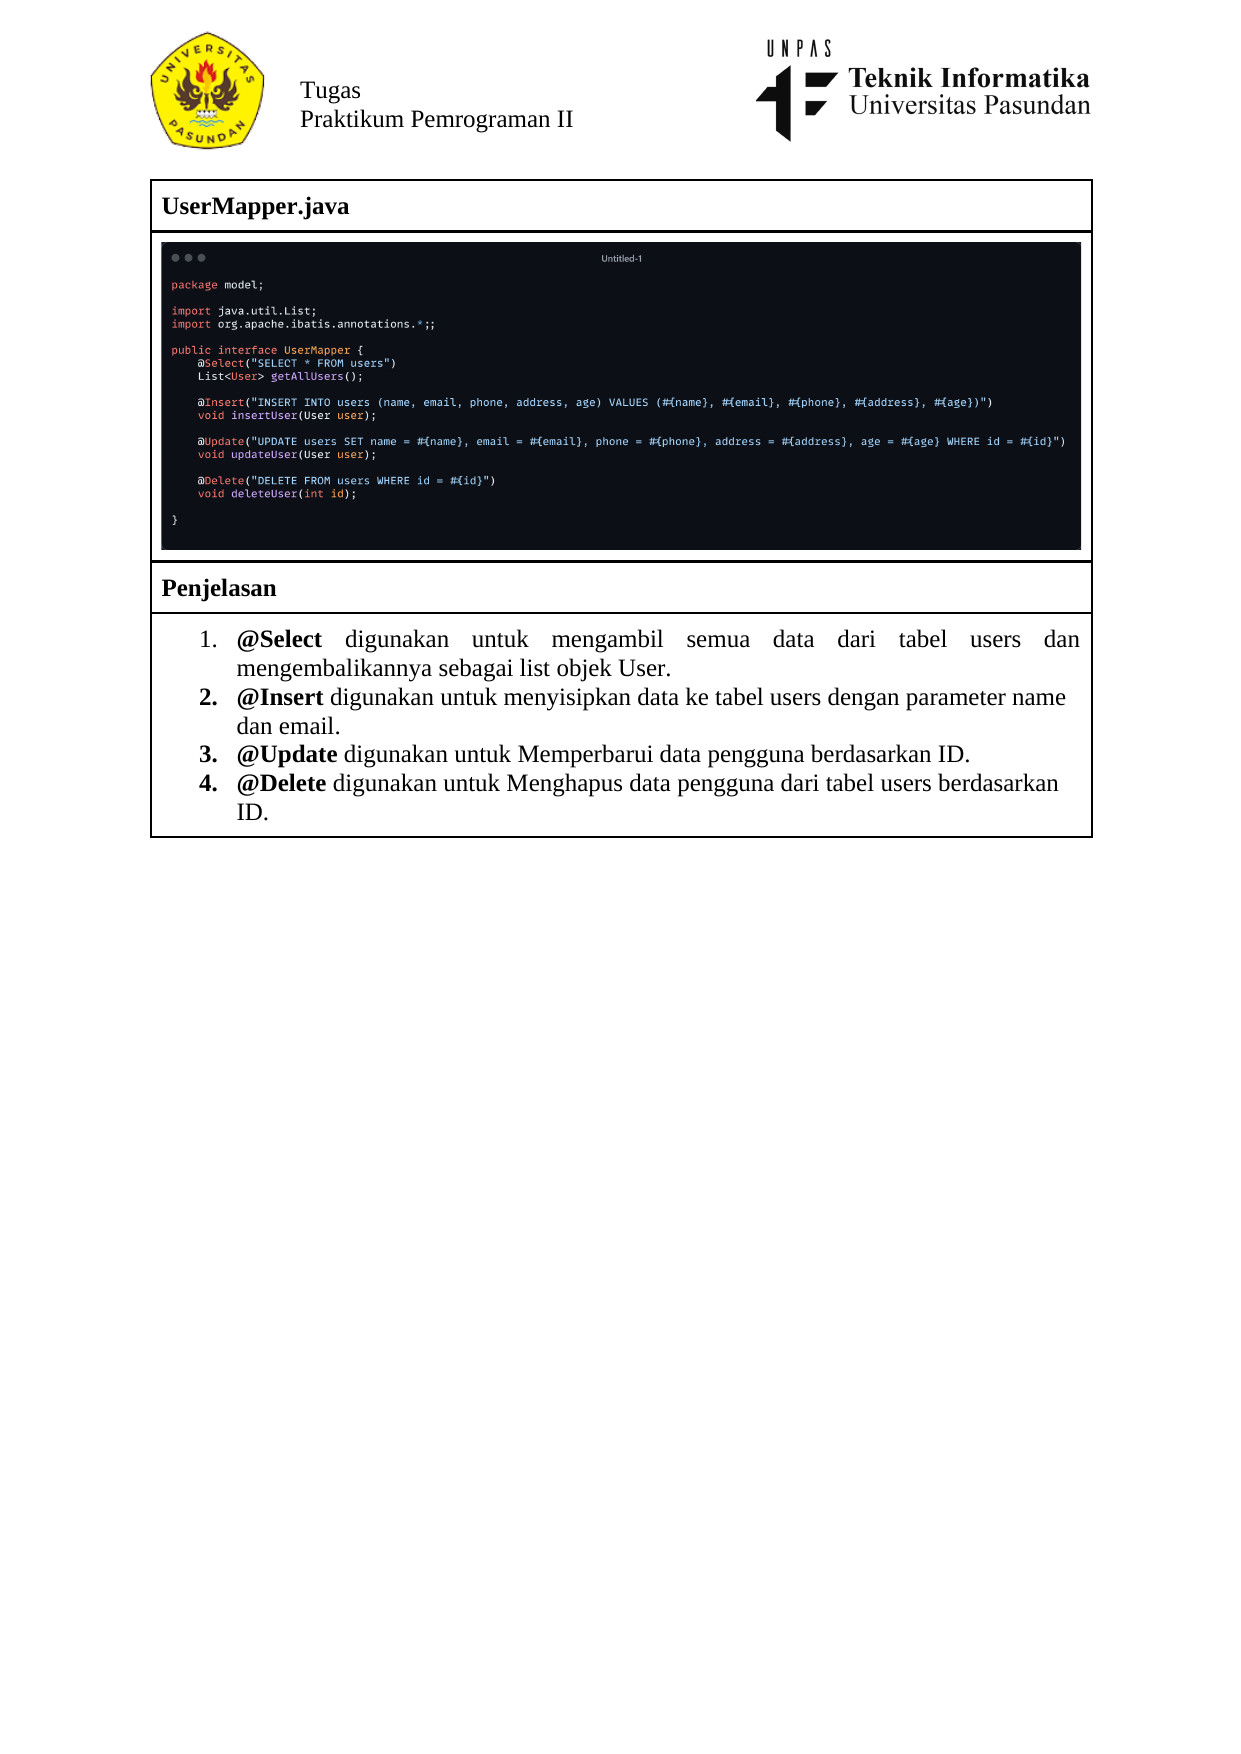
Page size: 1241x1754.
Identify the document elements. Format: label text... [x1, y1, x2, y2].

table_cell Penjelasan [152, 563, 1091, 612]
picture [161, 242, 1082, 550]
table_header UserMapper.java [152, 181, 1091, 230]
table_cell @Select digunakan untuk mengambil semua data dari tabel users dan mengembalikannya sebagai list objek User. @Insert digunakan untuk menyisipkan data ke tabel users dengan parameter name dan email. @Update digunakan untuk Memperbarui data pengguna berdasarkan ID. @Delete digunakan untuk Menghapus data pengguna dari tabel users berdasarkan ID. [152, 614, 1091, 836]
table_cell [152, 233, 1091, 560]
picture [150, 31, 266, 150]
picture [755, 39, 1091, 143]
